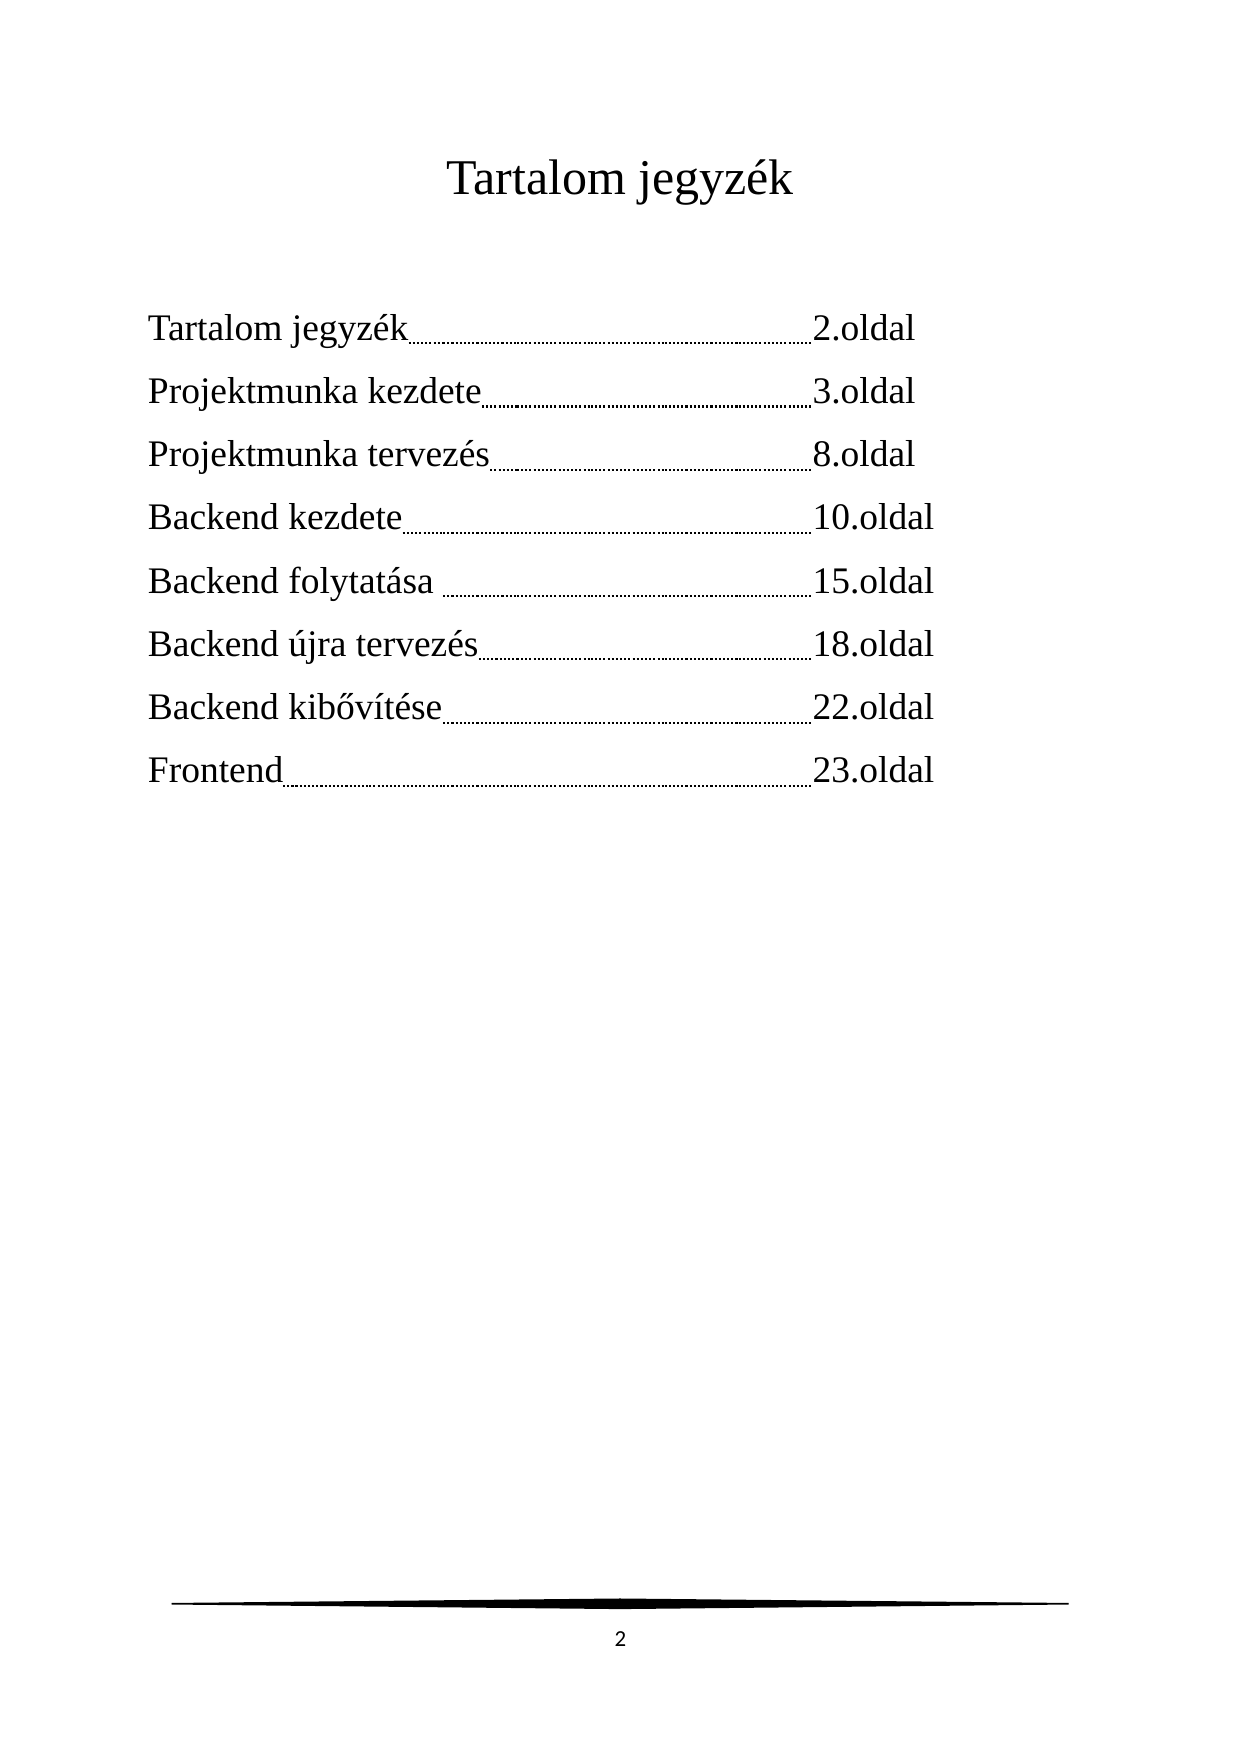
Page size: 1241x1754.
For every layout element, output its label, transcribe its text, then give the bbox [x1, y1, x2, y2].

text Backend újra tervezés 18.oldal [148, 621, 1093, 664]
text Frontend 23.oldal [148, 748, 1093, 791]
text Projektmunka tervezés 8.oldal [148, 432, 1093, 475]
text Projektmunka kezdete 3.oldal [148, 368, 1093, 411]
text Backend folytatása 15.oldal [148, 558, 1093, 601]
text Tartalom jegyzék 2.oldal [148, 305, 1093, 348]
text Backend kibővítése 22.oldal [148, 684, 1093, 728]
text Tartalom jegyzék [148, 148, 1093, 205]
text Backend kezdete 10.oldal [148, 495, 1093, 538]
